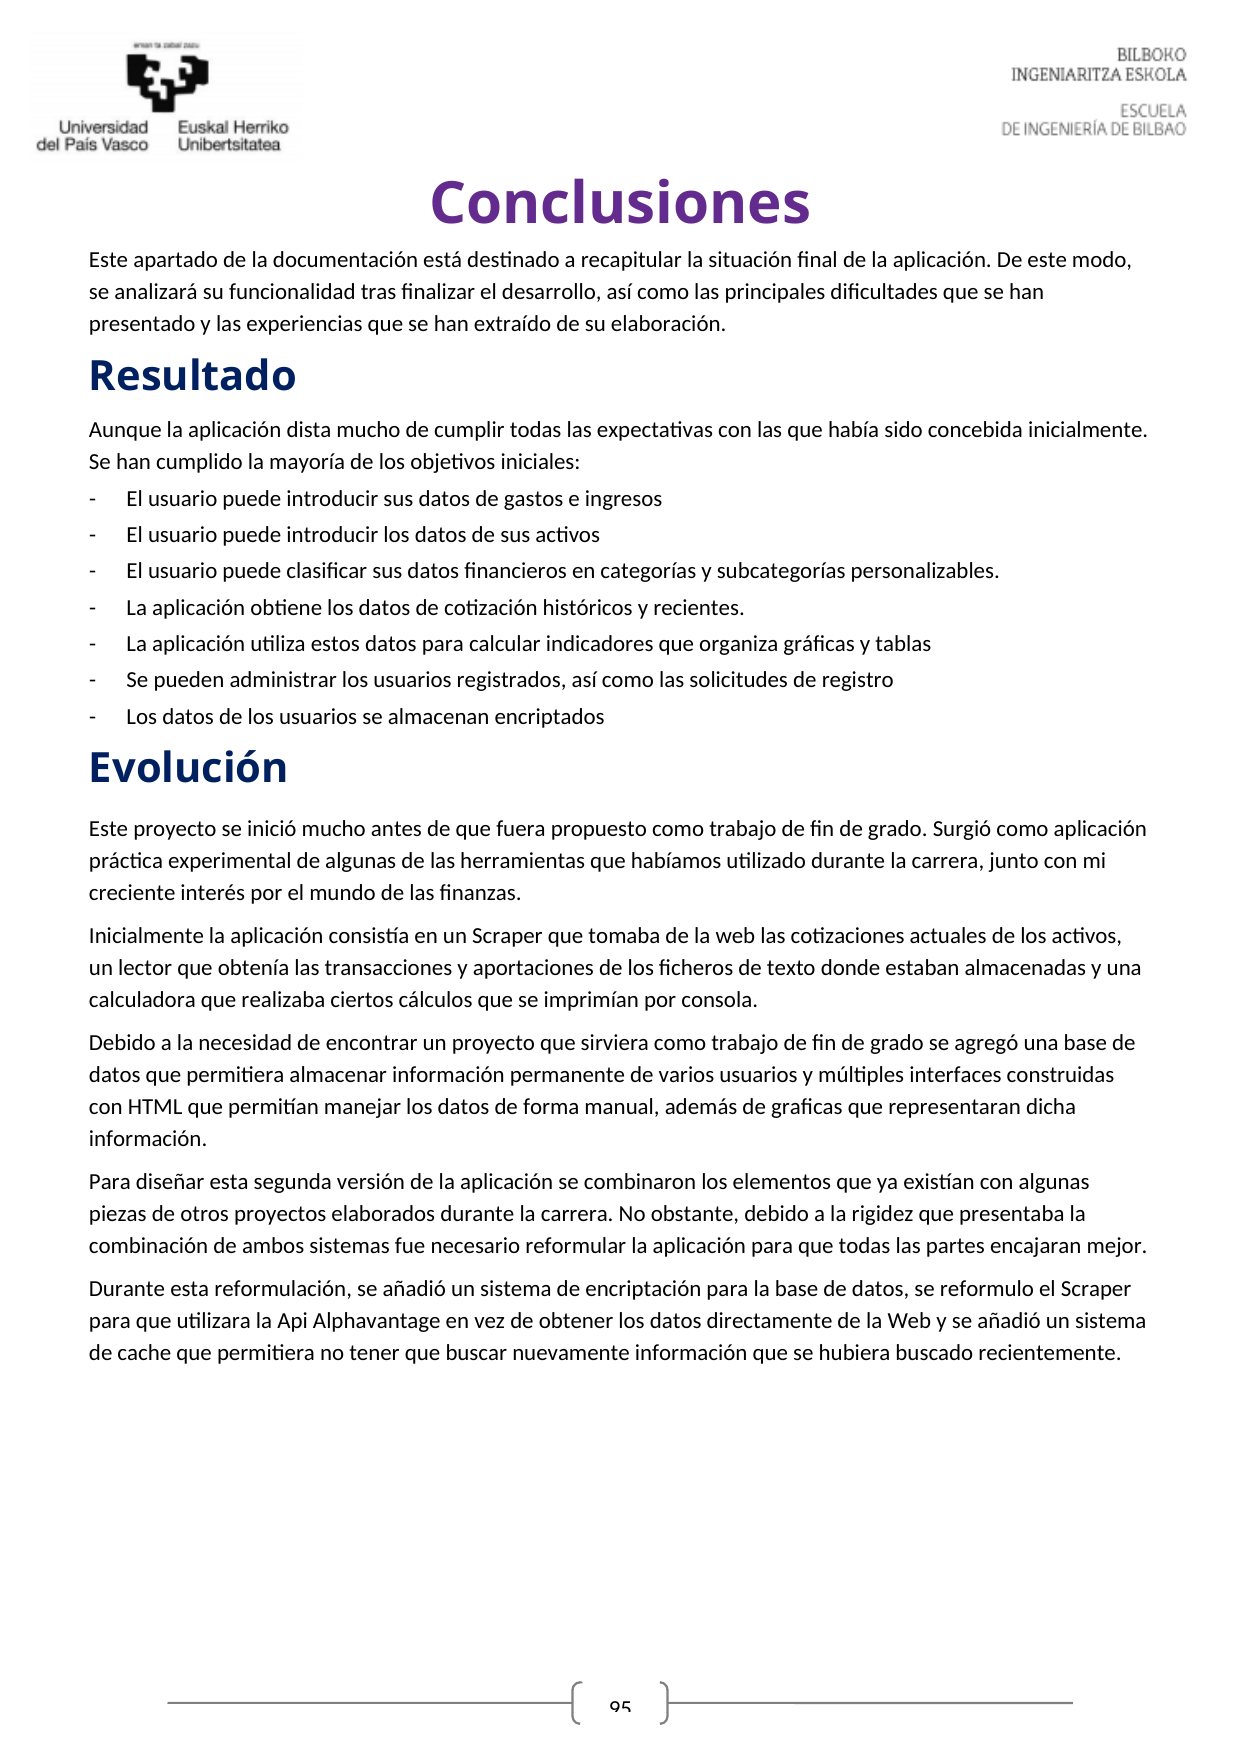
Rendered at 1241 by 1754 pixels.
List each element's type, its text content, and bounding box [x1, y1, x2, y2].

list El usuario puede introducir los datos de sus activos [89, 520, 1152, 548]
list Se pueden administrar los usuarios registrados, así como las solicitudes de registro [89, 666, 1152, 694]
text Durante esta reformulación, se añadió un sistema de encriptación para la base de datos, se reformulo el Scraper para que utilizara la Api Alphavantage en vez de obtener los datos directamente de la Web y se añadió un sistema de cache que permitiera no tener que buscar nuevamente información que se hubiera buscado recientemente. [89, 1274, 1152, 1366]
text Debido a la necesidad de encontrar un proyecto que sirviera como trabajo de fin de grado se agregó una base de datos que permitiera almacenar información permanente de varios usuarios y múltiples interfaces construidas con HTML que permitían manejar los datos de forma manual, además de graficas que representaran dicha información. [89, 1028, 1152, 1152]
text Para diseñar esta segunda versión de la aplicación se combinaron los elementos que ya existían con algunas piezas de otros proyectos elaborados durante la carrera. No obstante, debido a la rigidez que presentaba la combinación de ambos sistemas fue necesario reformular la aplicación para que todas las partes encajaran mejor. [89, 1167, 1152, 1259]
list El usuario puede clasificar sus datos financieros en categorías y subcategorías personalizables. [89, 557, 1152, 584]
subtitle Resultado [89, 346, 1152, 403]
list La aplicación utiliza estos datos para calcular indicadores que organiza gráficas y tablas [89, 629, 1152, 657]
text Inicialmente la aplicación consistía en un Scraper que tomaba de la web las cotizaciones actuales de los activos, un lector que obtenía las transacciones y aportaciones de los ficheros de texto donde estaban almacenadas y una calculadora que realizaba ciertos cálculos que se imprimían por consola. [89, 921, 1152, 1013]
text Aunque la aplicación dista mucho de cumplir todas las expectativas con las que había sido concebida inicialmente. Se han cumplido la mayoría de los objetivos iniciales: [89, 415, 1152, 476]
list La aplicación obtiene los datos de cotización históricos y recientes. [89, 593, 1152, 621]
subtitle Evolución [89, 738, 1152, 795]
list Los datos de los usuarios se almacenan encriptados [89, 702, 1152, 730]
text Este proyecto se inició mucho antes de que fuera propuesto como trabajo de fin de grado. Surgió como aplicación práctica experimental de algunas de las herramientas que habíamos utilizado durante la carrera, junto con mi creciente interés por el mundo de las finanzas. [89, 814, 1152, 906]
text Este apartado de la documentación está destinado a recapitular la situación final de la aplicación. De este modo, se analizará su funcionalidad tras finalizar el desarrollo, así como las principales dificultades que se han presentado y las experiencias que se han extraído de su elaboración. [89, 245, 1152, 338]
picture [29, 25, 1213, 162]
subtitle Conclusiones [89, 102, 1152, 241]
list El usuario puede introducir sus datos de gastos e ingresos [89, 484, 1152, 512]
